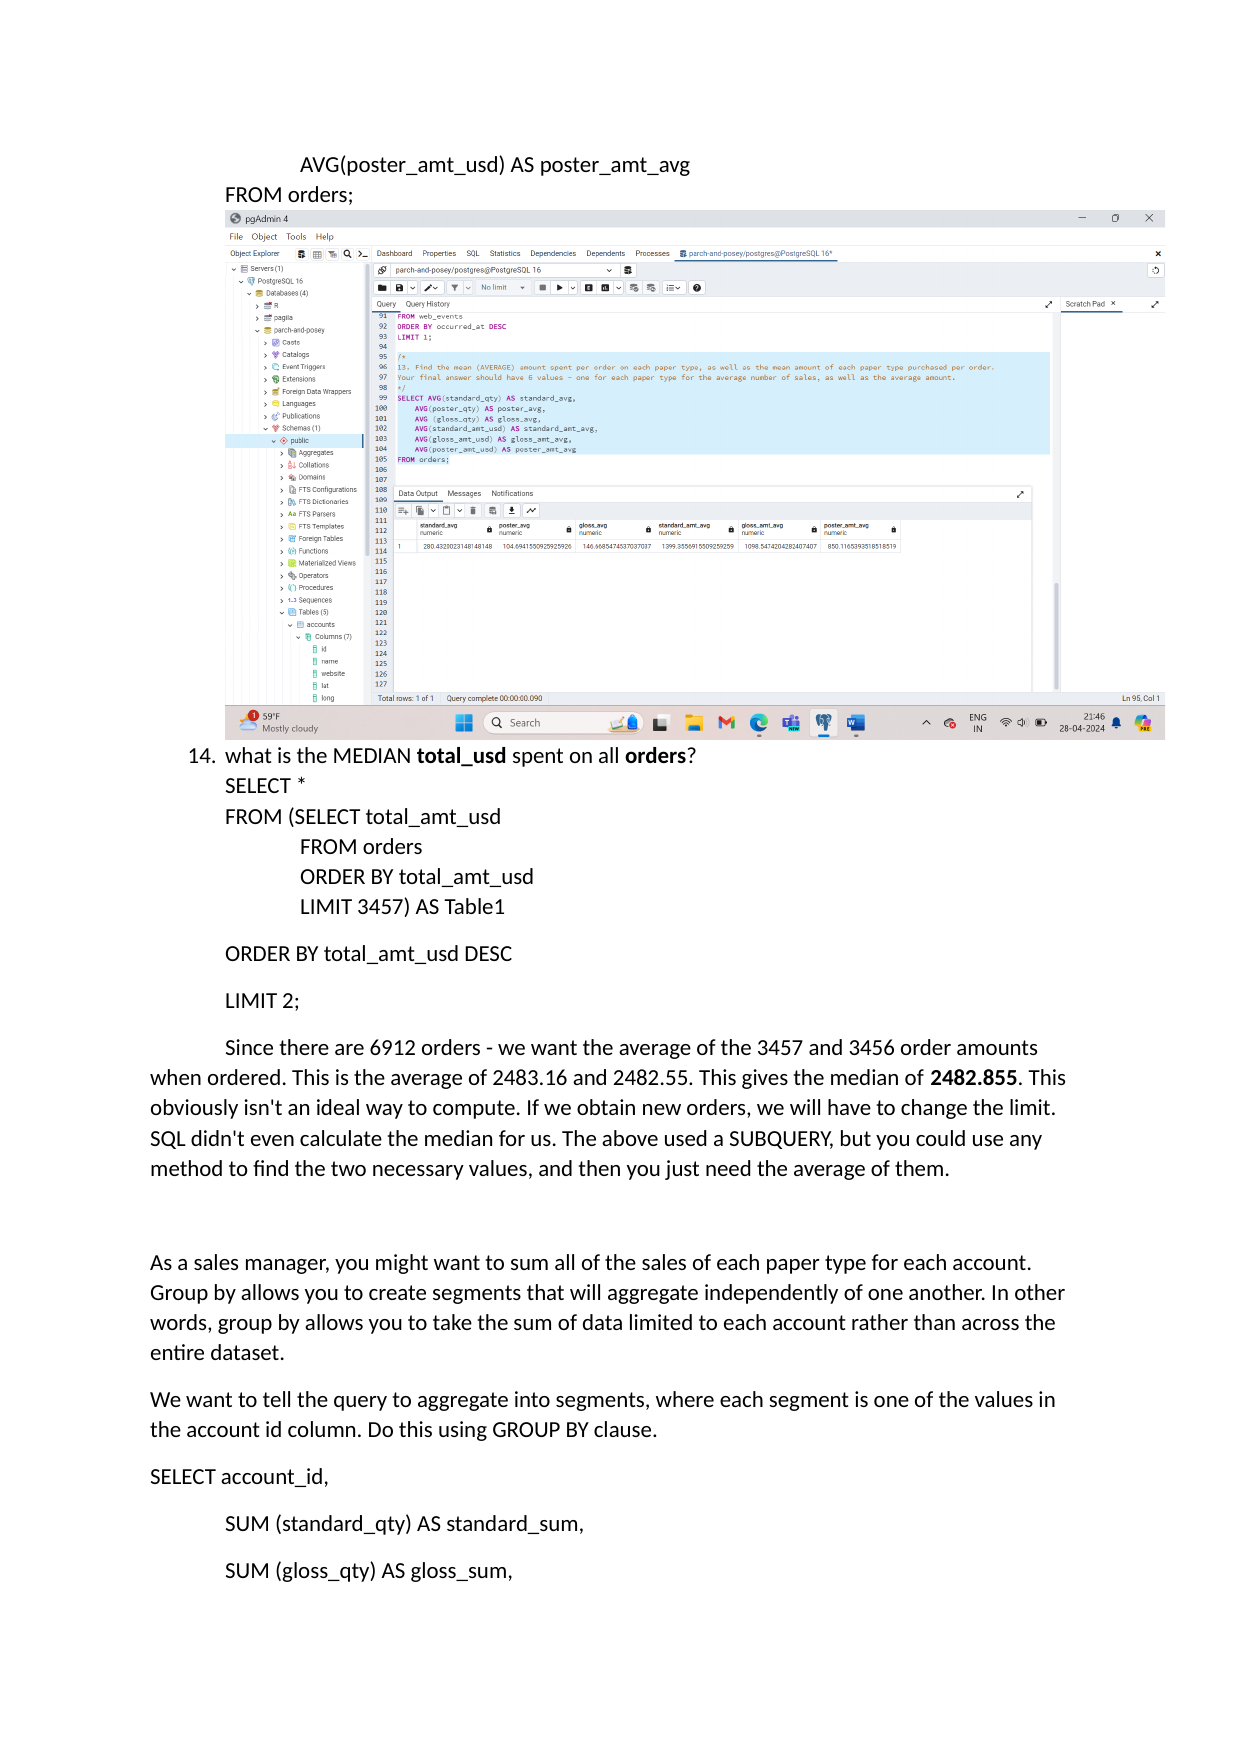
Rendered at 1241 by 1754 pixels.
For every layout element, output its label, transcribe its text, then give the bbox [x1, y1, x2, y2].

text As a sales manager, you might want to sum all of the sales of each paper type for each account. Group by allows you to create segments that will aggregate independently of one another. In other words, group by allows you to take the sum of data limited to each account rather than across the entire dataset. [150, 1248, 1090, 1366]
text SUM (gloss_qty) AS gloss_sum, [150, 1556, 1090, 1584]
text LIMIT 2; [150, 986, 1090, 1014]
list FROM orders; [225, 180, 1090, 208]
text Since there are 6912 orders - we want the average of the 3457 and 3456 order amounts when ordered. This is the average of 2483.16 and 2482.55. This gives the median of 2482.855. This obviously isn't an ideal way to compute. If we obtain new orders, we will have to change the limit. SQL didn't even calculate the median for us. The above used a SUBQUERY, but you could use any method to find the two necessary values, and then you just need the average of them. [150, 1033, 1090, 1182]
list FROM (SELECT total_amt_usd [225, 802, 1090, 830]
list LIMIT 3457) AS Table1 [225, 892, 1090, 921]
text SUM (standard_qty) AS standard_sum, [150, 1509, 1090, 1537]
list AVG(poster_amt_usd) AS poster_amt_avg [225, 150, 1090, 178]
text We want to tell the query to aggregate into segments, where each segment is one of the values in the account id column. Do this using GROUP BY clause. [150, 1385, 1090, 1443]
list ORDER BY total_amt_usd [225, 862, 1090, 890]
text SELECT account_id, [150, 1462, 1090, 1490]
list FROM orders [225, 832, 1090, 860]
picture [225, 210, 1166, 740]
text ORDER BY total_amt_usd DESC [150, 939, 1090, 967]
list SELECT * [225, 772, 1090, 800]
list what is the MEDIAN total_usd spent on all orders? [187, 741, 1090, 769]
